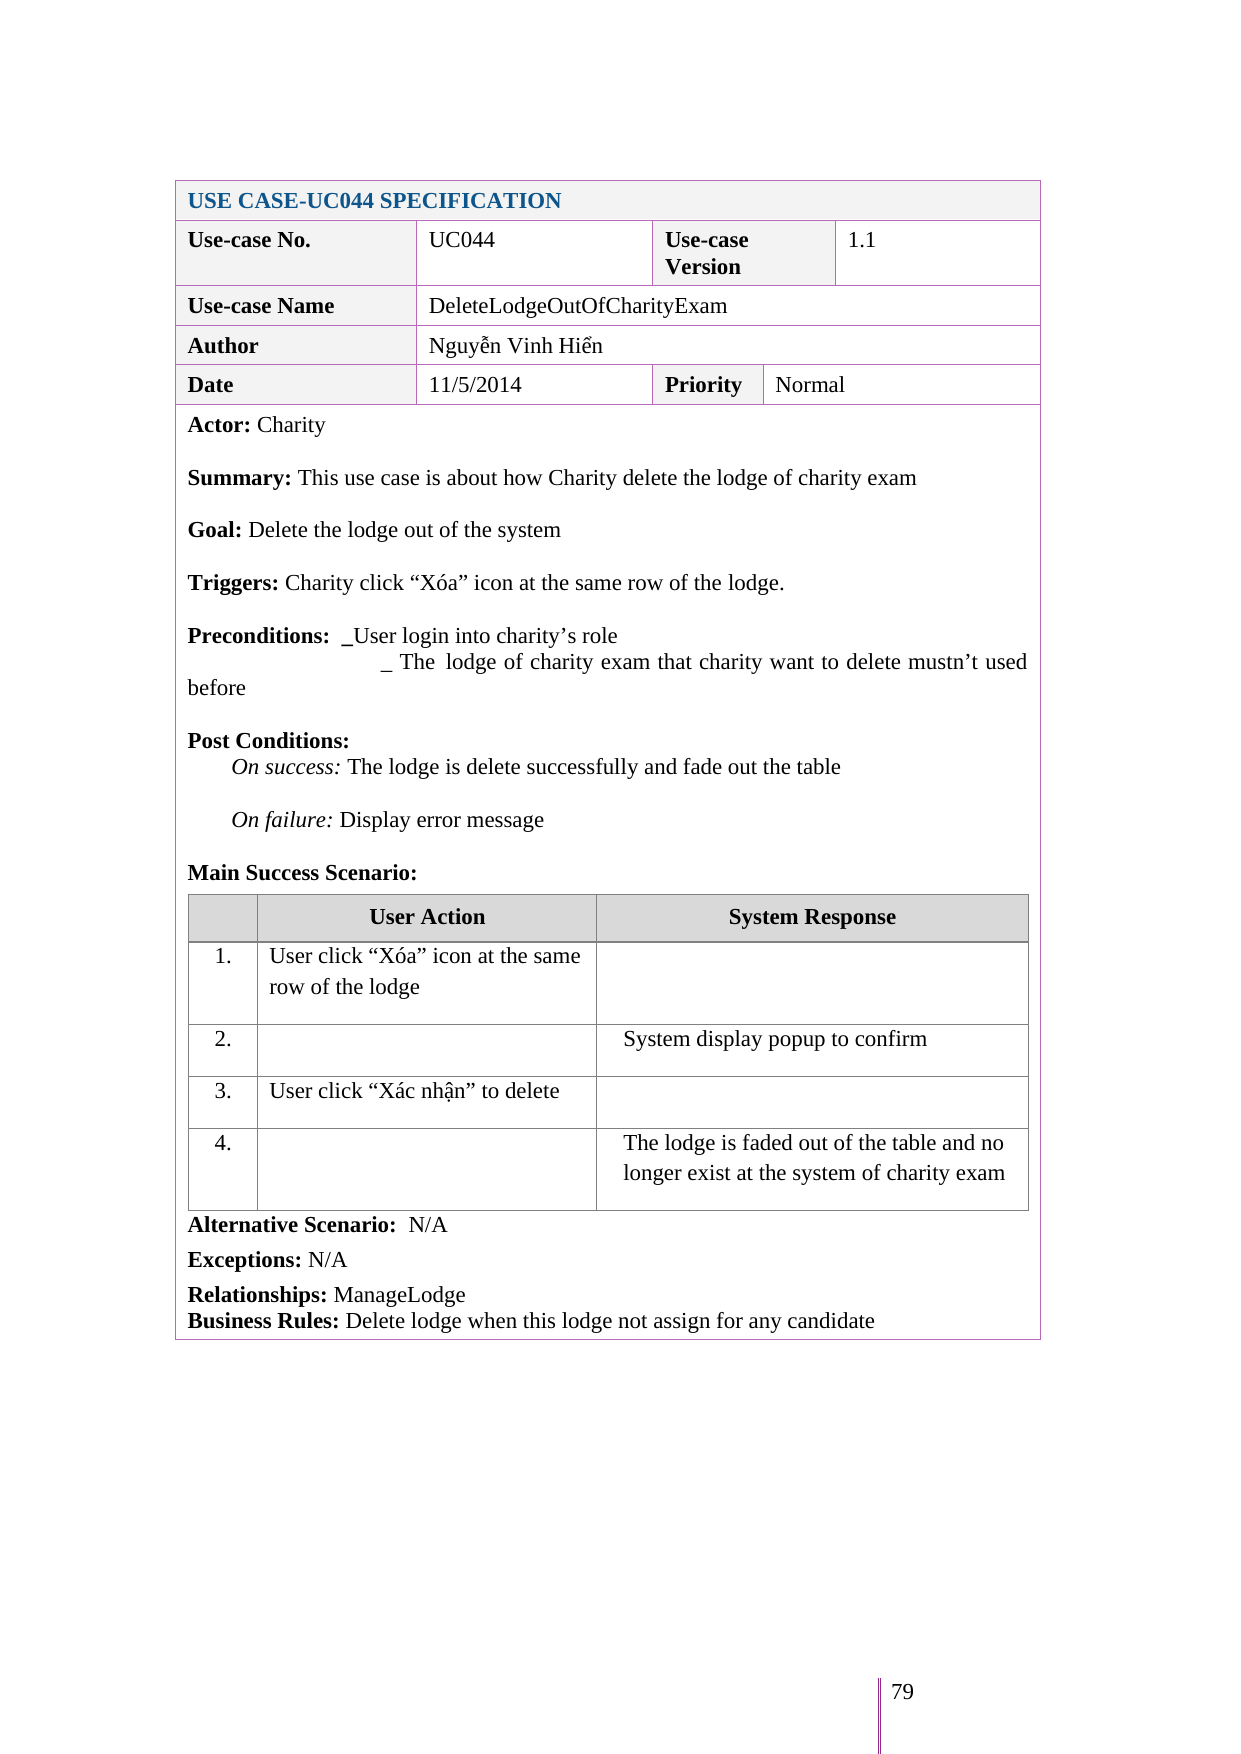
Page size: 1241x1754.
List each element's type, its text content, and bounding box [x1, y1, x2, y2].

table_cell Use-case No. [176, 221, 416, 285]
table_cell Use-case Name [176, 286, 416, 325]
table_header USE CASE-UC044 SPECIFICATION [176, 181, 1040, 219]
table_cell Author [176, 326, 416, 364]
table_cell 11/5/2014 [417, 365, 652, 404]
table_cell 1.1 [836, 221, 1040, 285]
table_cell UC044 [417, 221, 652, 285]
table_cell Nguyễn Vinh Hiển [417, 326, 1040, 364]
table_cell Use-case Version [653, 221, 835, 285]
table_cell DeleteLodgeOutOfCharityExam [417, 286, 1040, 325]
table_cell Date [176, 365, 416, 404]
table_cell Priority [653, 365, 763, 404]
table_cell Actor: Charity Summary: This use case is about how Charity delete the lodge of charity exam Goal: Delete the lodge out of the system Triggers: Charity click “Xóa” icon at the same row of the lodge. Preconditions: _User login into charity’s role _ The lodge of charity exam that charity want to delete mustn’t used before Post Conditions: On success: The lodge is delete successfully and fade out the table On failure: Display error message Main Success Scenario: Alternative Scenario: N/A Exceptions: N/A Relationships: [176, 405, 1040, 1339]
table_cell Normal [764, 365, 1040, 404]
